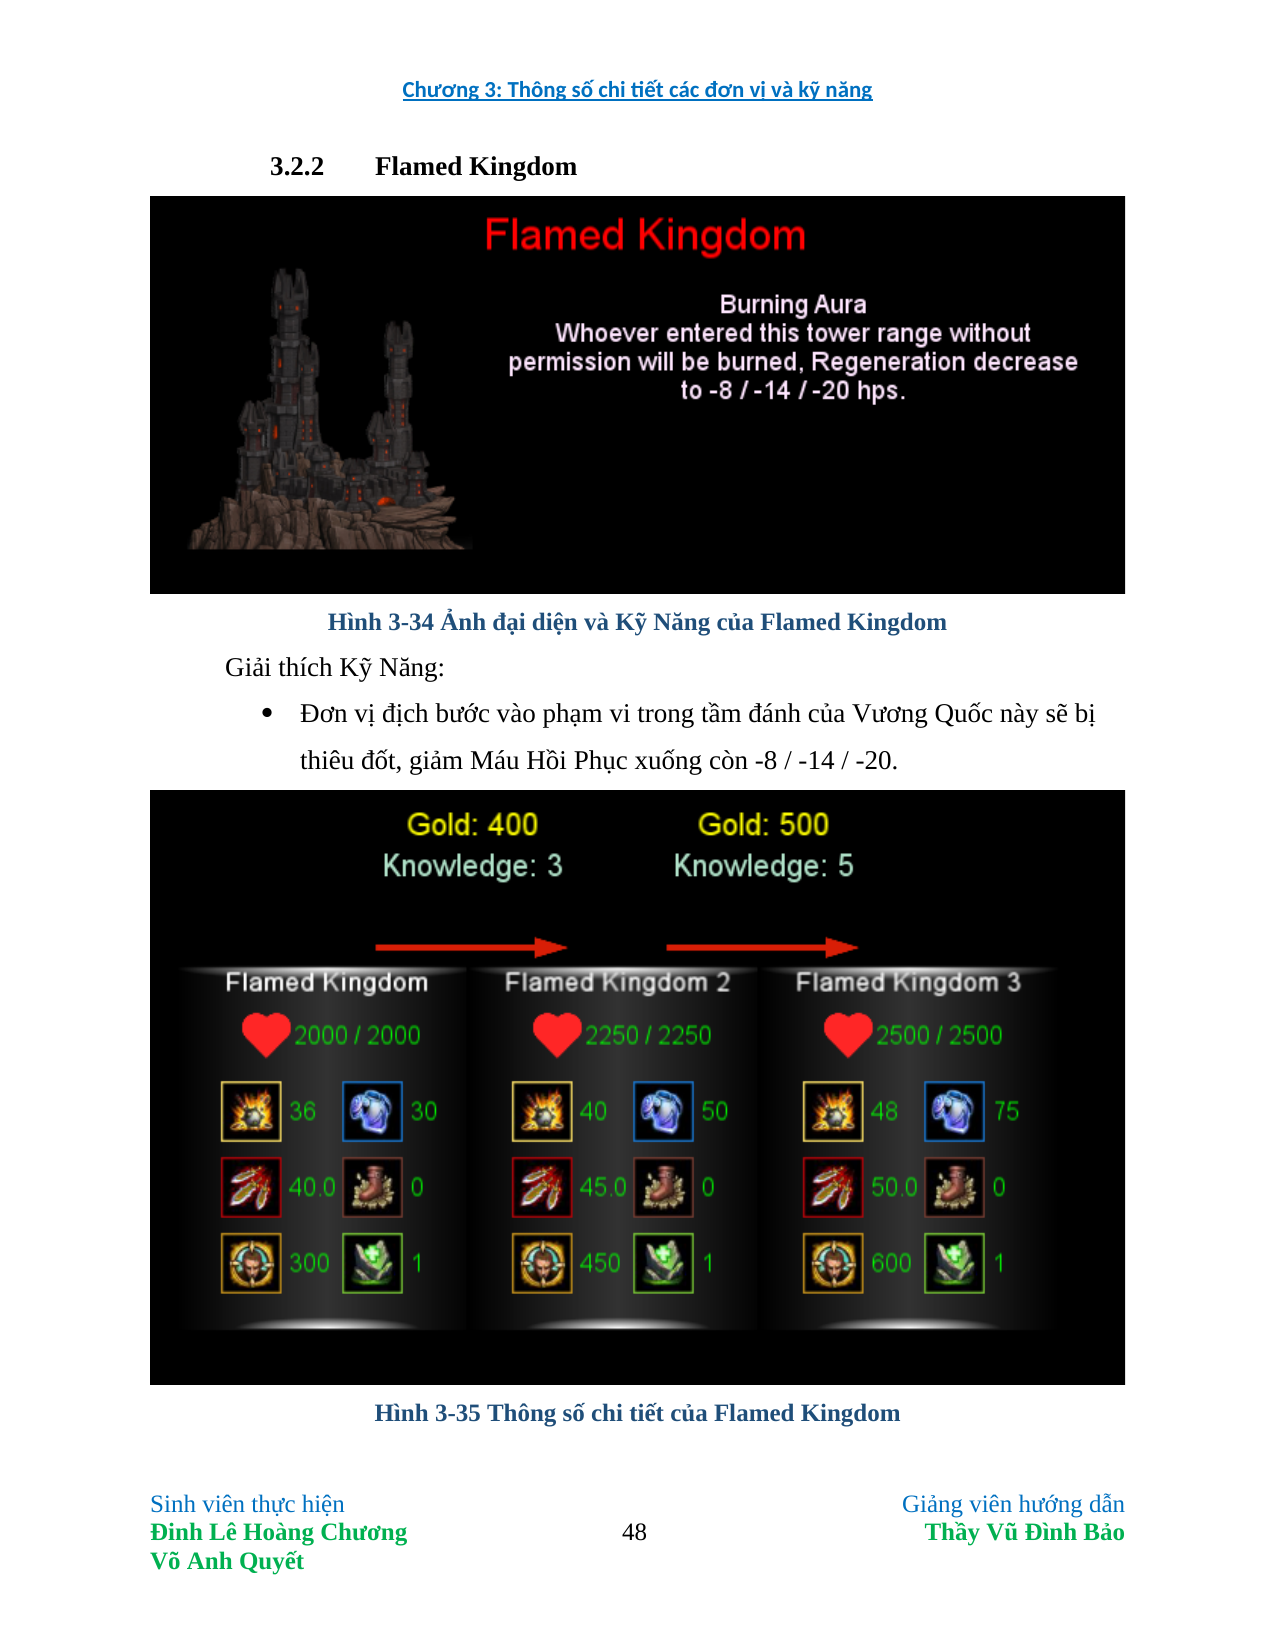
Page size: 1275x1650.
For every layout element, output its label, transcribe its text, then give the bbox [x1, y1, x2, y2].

picture [150, 790, 1125, 1385]
subtitle Flamed Kingdom [150, 150, 1125, 181]
picture [150, 196, 1125, 594]
list Đơn vị địch bước vào phạm vi trong tầm đánh của Vương Quốc này sẽ bị thiêu đốt, giảm Máu Hồi Phục xuống còn -8 / -14 / -20. [262, 697, 1125, 775]
text Giải thích Kỹ Năng: [150, 651, 1125, 682]
